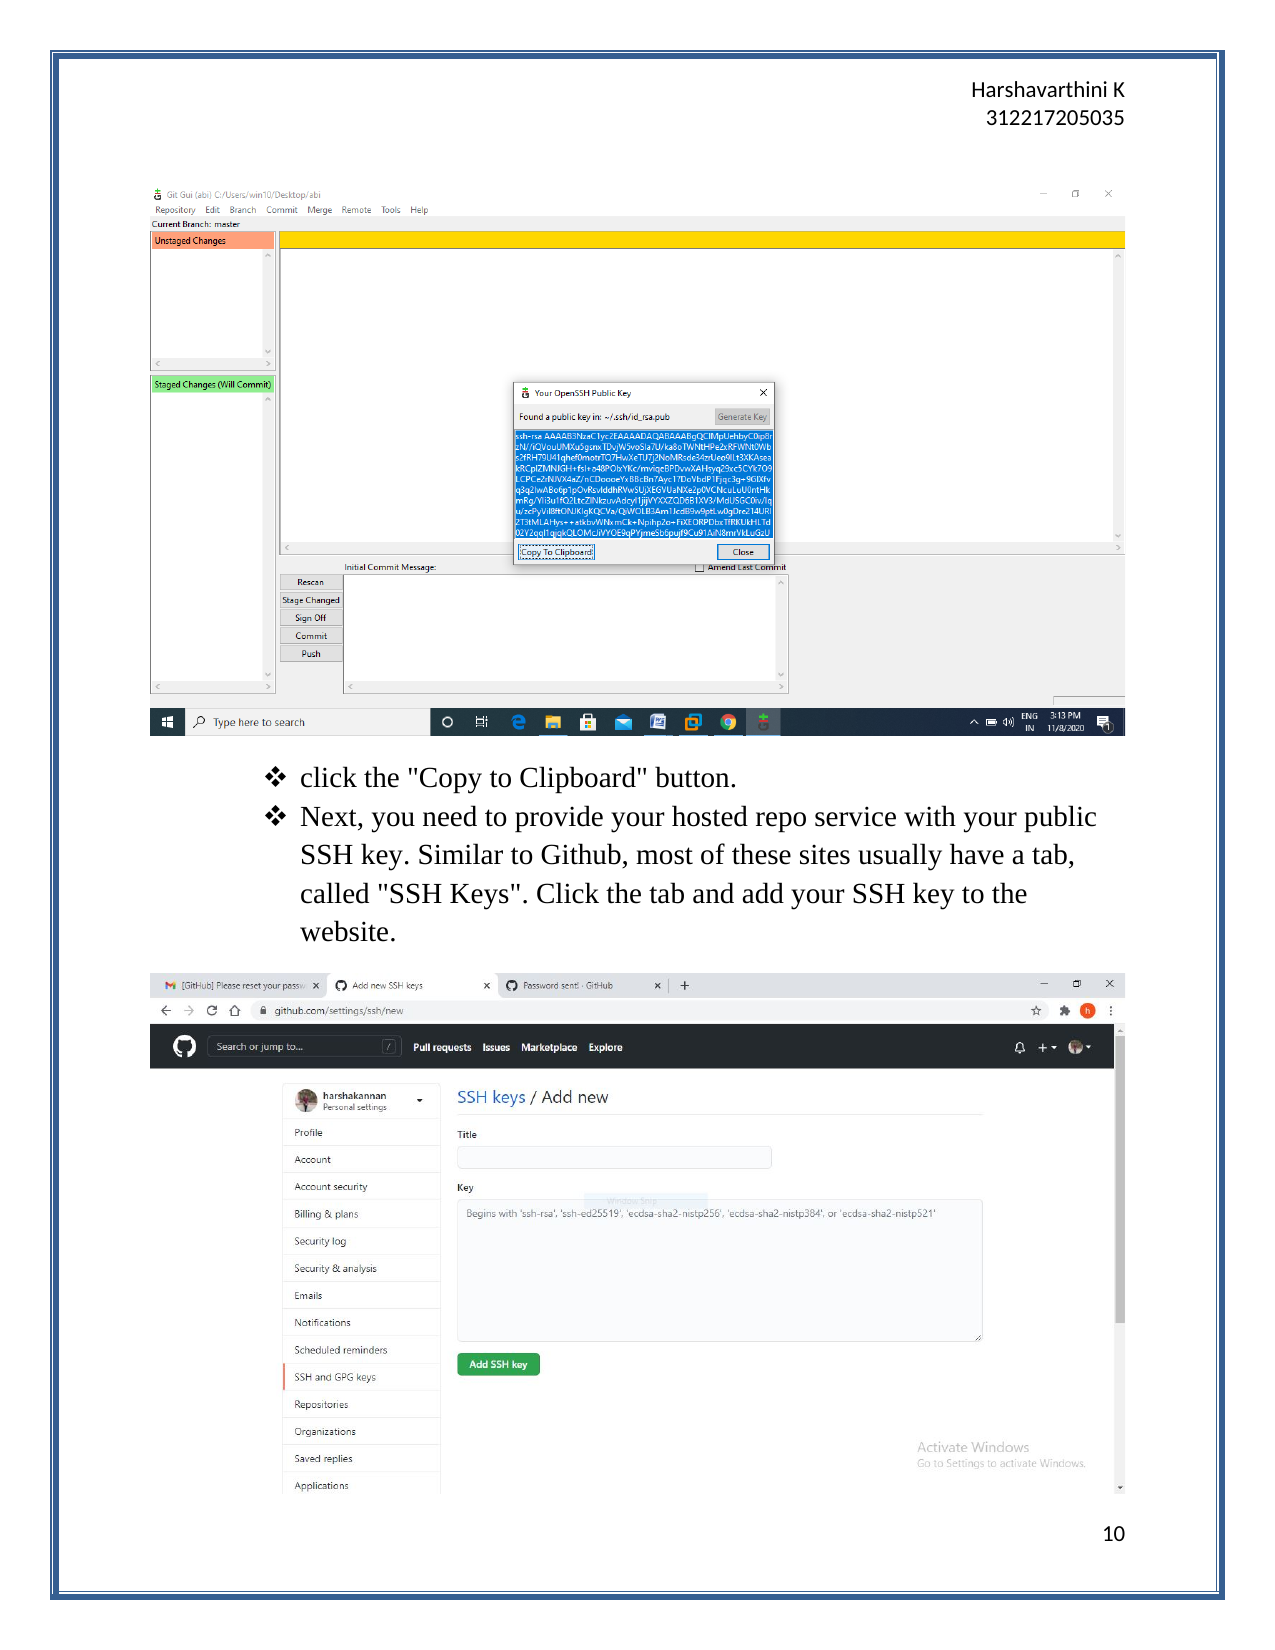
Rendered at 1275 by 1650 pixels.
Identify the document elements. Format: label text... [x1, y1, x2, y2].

list click the "Copy to Clipboard" button. [262, 760, 1125, 794]
picture [150, 187, 1125, 736]
list Next, you need to provide your hosted repo service with your public SSH key. Similar to Github, most of these sites usually have a tab, called "SSH Keys". Click the tab and add your SSH key to the website. [262, 799, 1125, 948]
picture [150, 973, 1125, 1494]
